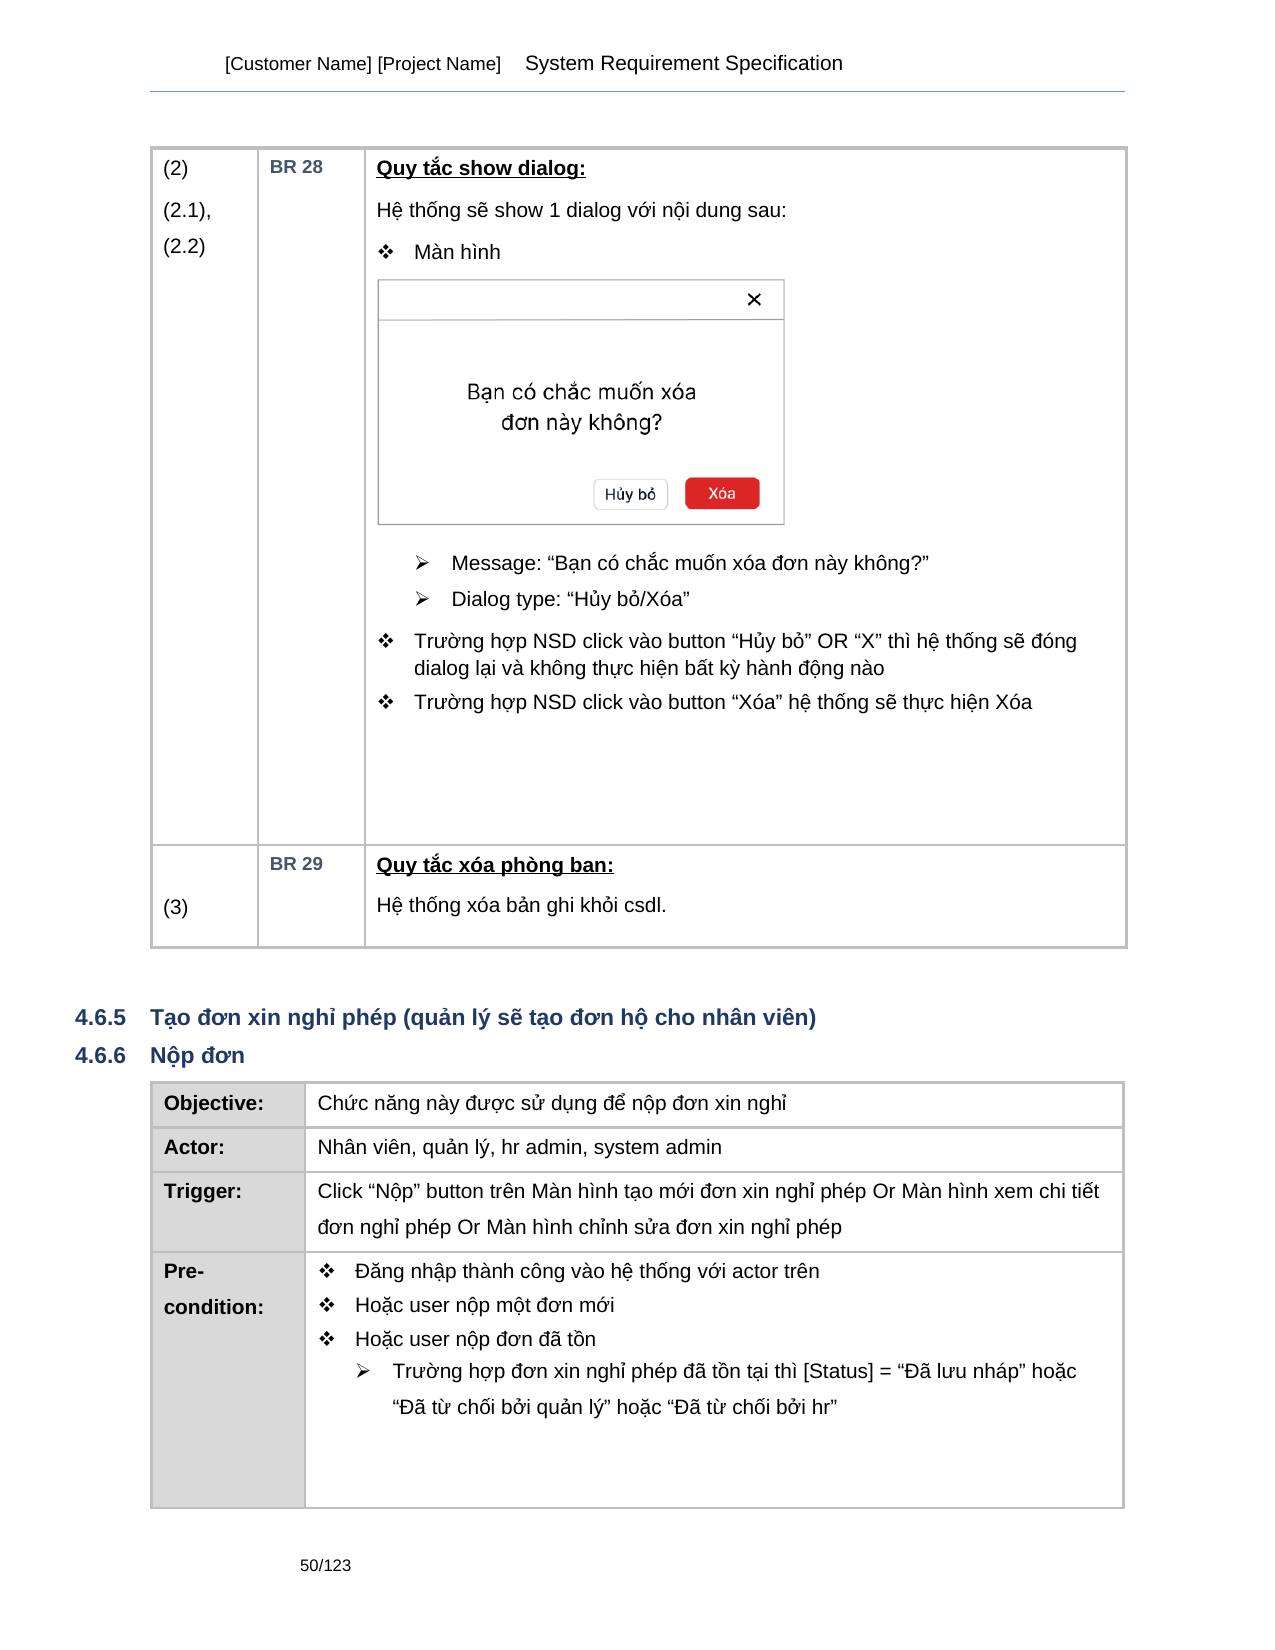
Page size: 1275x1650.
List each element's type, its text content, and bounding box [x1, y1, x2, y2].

table_cell Pre-condition: [153, 1253, 304, 1507]
subtitle Nộp đơn [75, 1042, 1125, 1069]
table_cell (3) [153, 846, 257, 946]
table_cell Actor: [153, 1129, 304, 1171]
table_header Chức năng này được sử dụng để nộp đơn xin nghỉ [306, 1084, 1122, 1126]
table_cell Đăng nhập thành công vào hệ thống với actor trên Hoặc user nộp một đơn mới Hoặc user nộp đơn đã tồn Trường hợp đơn xin nghỉ phép đã tồn tại thì [Status] = “Đã lưu nháp” hoặc “Đã từ chối bởi quản lý” hoặc “Đã từ chối bởi hr” [306, 1253, 1122, 1507]
table_cell Trigger: [153, 1173, 304, 1251]
table_cell Quy tắc xóa phòng ban: Hệ thống xóa bản ghi khỏi csdl. [366, 846, 1125, 946]
table_cell BR 29 [259, 846, 364, 946]
table_cell Click “Nộp” button trên Màn hình tạo mới đơn xin nghỉ phép Or Màn hình xem chi tiết đơn nghỉ phép Or Màn hình chỉnh sửa đơn xin nghỉ phép [306, 1173, 1122, 1251]
picture [376, 274, 792, 535]
table_header BR 28 [259, 150, 364, 844]
subtitle Tạo đơn xin nghỉ phép (quản lý sẽ tạo đơn hộ cho nhân viên) [75, 1003, 1125, 1030]
table_header Quy tắc show dialog: Hệ thống sẽ show 1 dialog với nội dung sau: Màn hình Message: “Bạn có chắc muốn xóa đơn này không?” Dialog type: “Hủy bỏ/Xóa” Trường hợp NSD click vào button “Hủy bỏ” OR “X” thì hệ thống sẽ đóng dialog lại và không thực hiện bất kỳ hành động nào Trường hợp NSD click vào button “Xóa” hệ thống sẽ thực hiện Xóa [366, 150, 1125, 844]
table_cell Nhân viên, quản lý, hr admin, system admin [306, 1129, 1122, 1171]
table_header Objective: [153, 1084, 304, 1126]
table_header (2) (2.1), (2.2) [153, 150, 257, 844]
